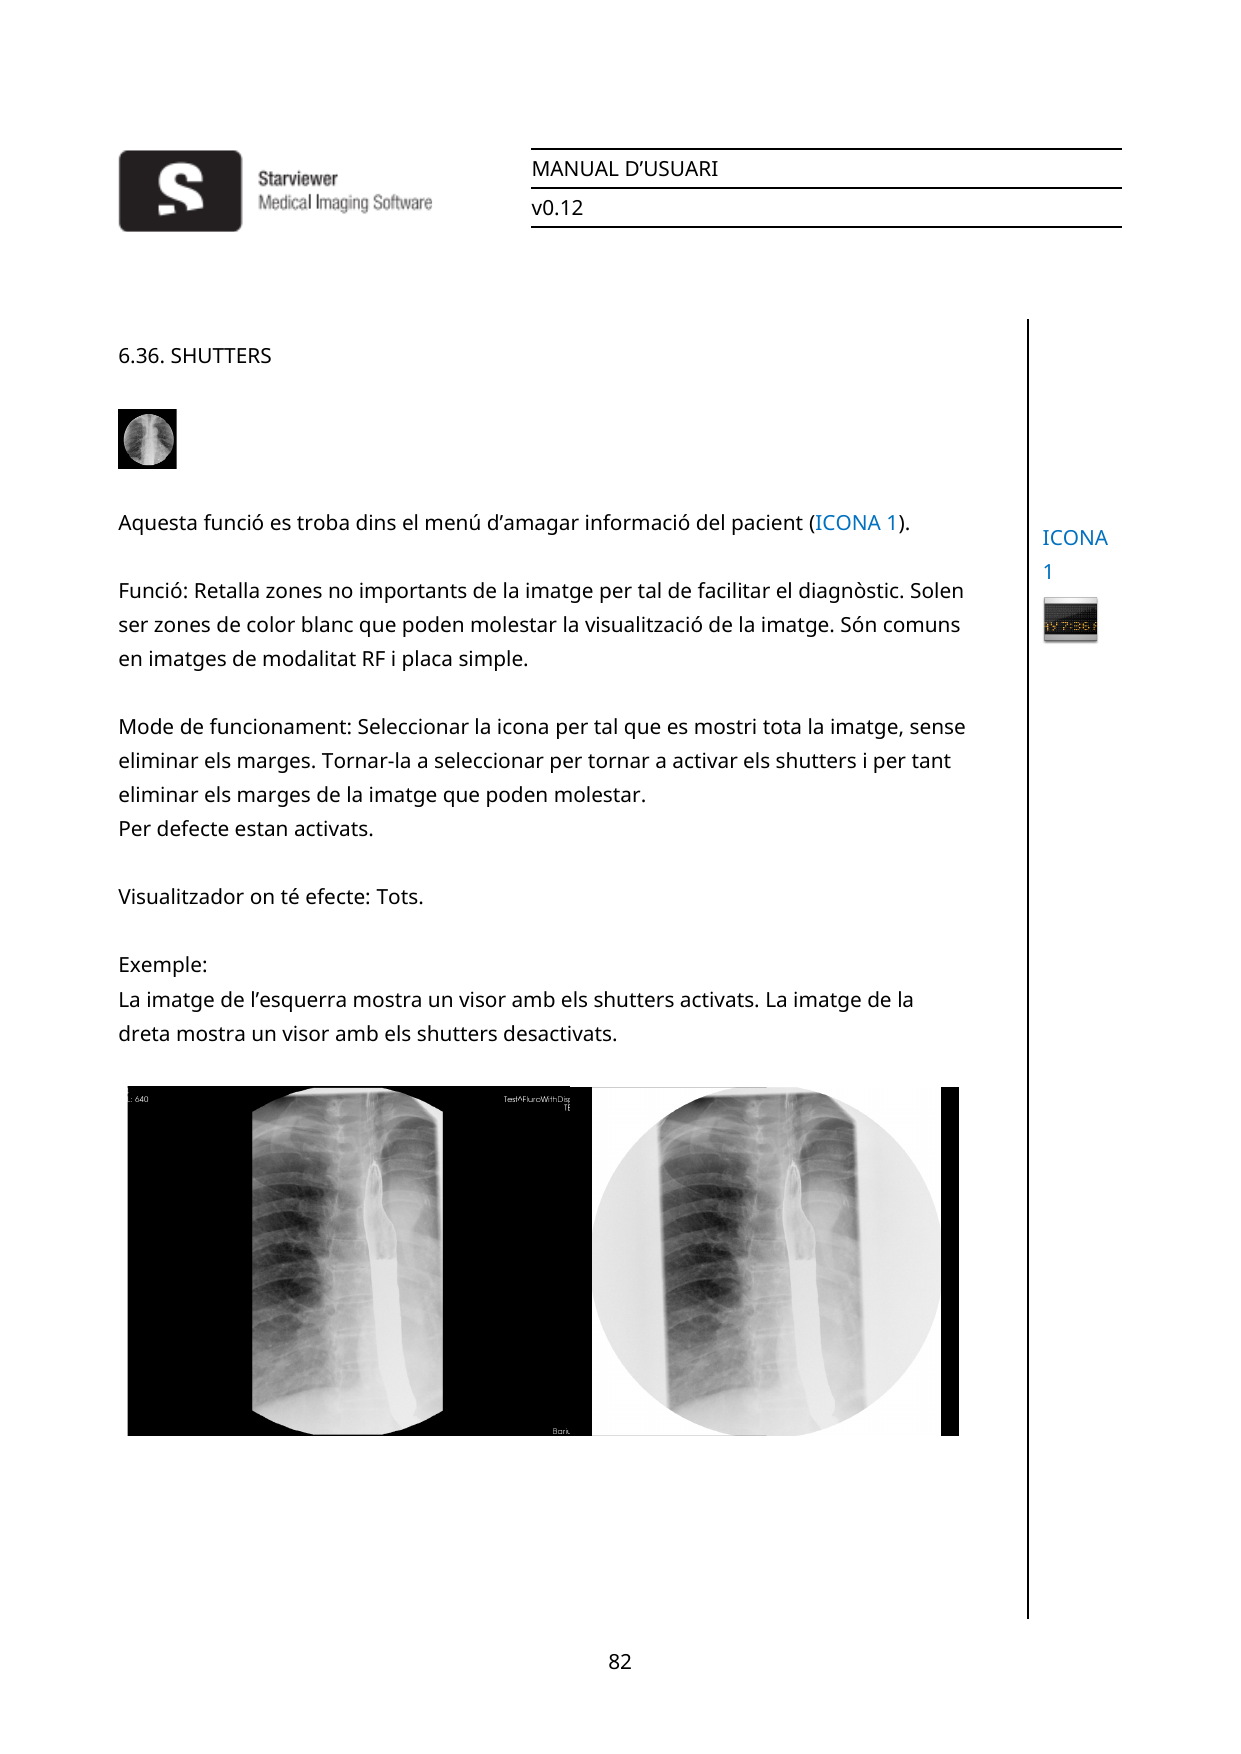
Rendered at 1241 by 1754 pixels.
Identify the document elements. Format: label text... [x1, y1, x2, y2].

text Funció: Retalla zones no importants de la imatge per tal de facilitar el diagnòstic. Solen ser zones de color blanc que poden molestar la visualització de la imatge. Són comuns en imatges de modalitat RF i placa simple. [118, 576, 1027, 672]
text Per defecte estan activats. [118, 814, 1027, 843]
picture [127, 1086, 959, 1436]
subtitle Shutters [118, 341, 1027, 370]
picture [1042, 591, 1099, 647]
text Mode de funcionament: Seleccionar la icona per tal que es mostri tota la imatge, sense eliminar els marges. Tornar-la a seleccionar per tornar a activar els shutters i per tant eliminar els marges de la imatge que poden molestar. [118, 712, 1027, 809]
picture [118, 409, 177, 469]
text La imatge de l’esquerra mostra un visor amb els shutters activats. La imatge de la dreta mostra un visor amb els shutters desactivats. [118, 985, 1027, 1047]
table_header ICONA 1 [1029, 319, 1122, 1618]
text Exemple: [118, 951, 1027, 979]
text Visualitzador on té efecte: Tots. [118, 882, 1027, 911]
text Aquesta funció es troba dins el menú d’amagar informació del pacient (ICONA 1). [118, 508, 1027, 536]
